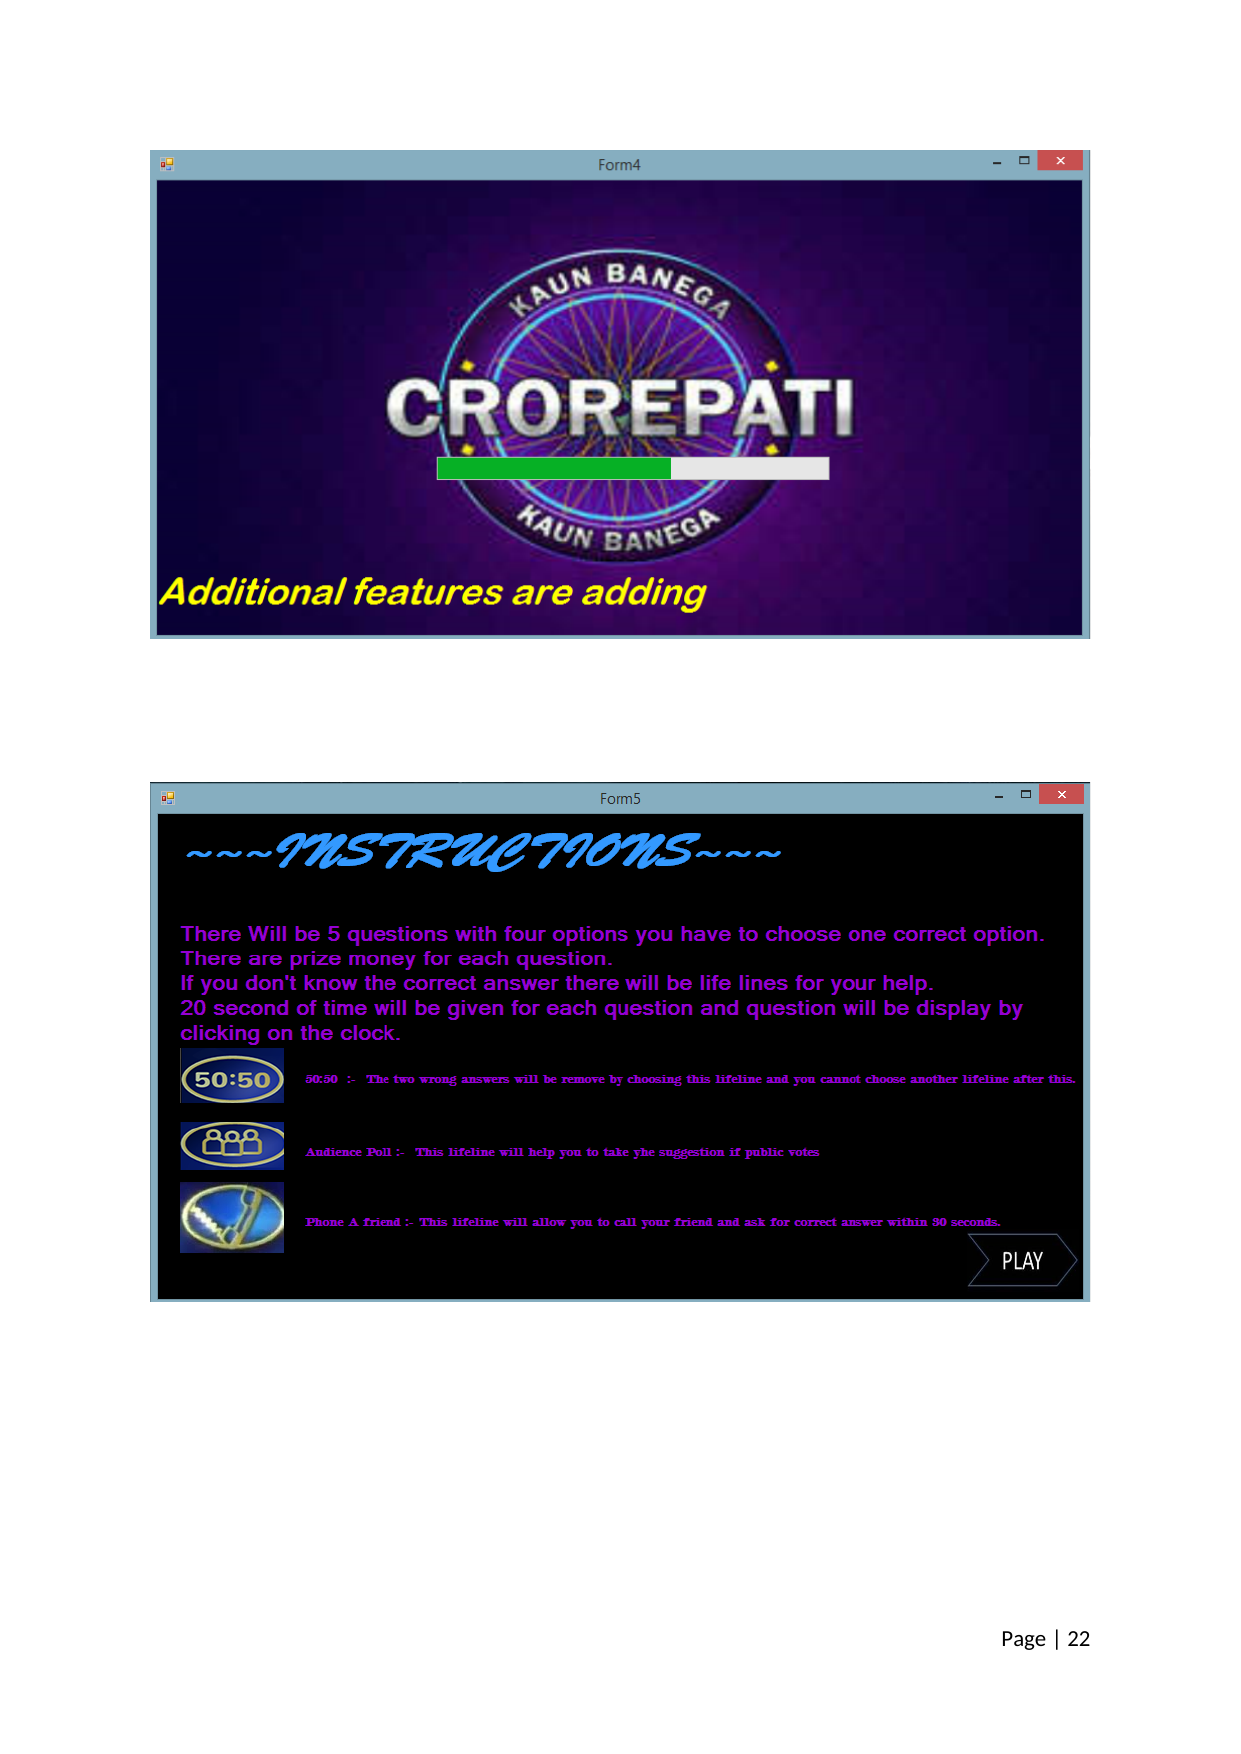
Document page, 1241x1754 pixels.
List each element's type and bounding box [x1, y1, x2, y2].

picture [150, 782, 1091, 1302]
picture [150, 150, 1091, 639]
